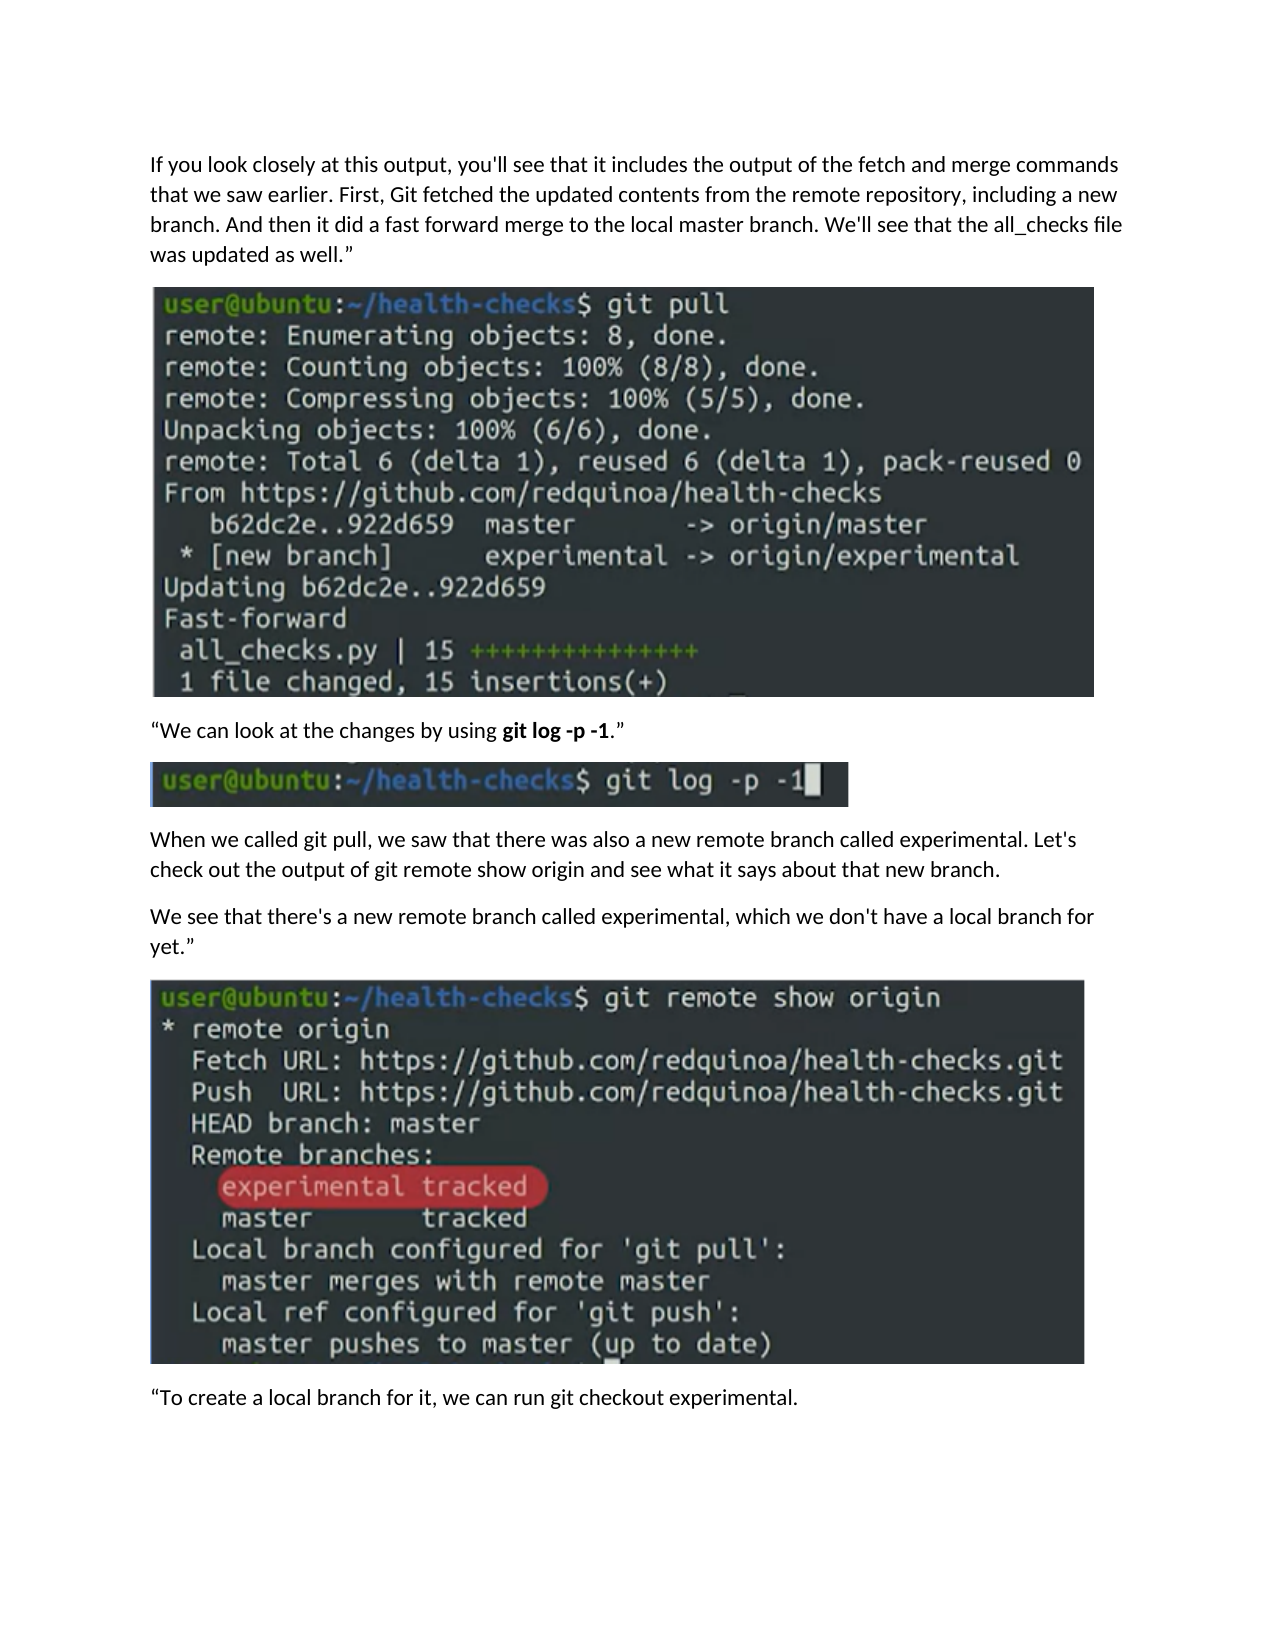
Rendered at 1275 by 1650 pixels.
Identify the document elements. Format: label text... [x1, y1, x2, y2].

text “We can look at the changes by using git log -p -1.” [150, 716, 1125, 744]
text We see that there's a new remote branch called experimental, which we don't have a local branch for yet.” [150, 902, 1125, 961]
picture [150, 979, 1085, 1364]
text When we called git pull, we saw that there was also a new remote branch called experimental. Let's check out the output of git remote show origin and see what it says about that new branch. [150, 825, 1125, 883]
picture [150, 762, 849, 807]
text “To create a local branch for it, we can run git checkout experimental. [150, 1383, 1125, 1411]
picture [150, 287, 1094, 697]
text If you look closely at this output, you'll see that it includes the output of the fetch and merge commands that we saw earlier. First, Git fetched the updated contents from the remote repository, including a new branch. And then it did a fast forward merge to the local master branch. We'll see that the all_checks file was updated as well.” [150, 150, 1125, 269]
